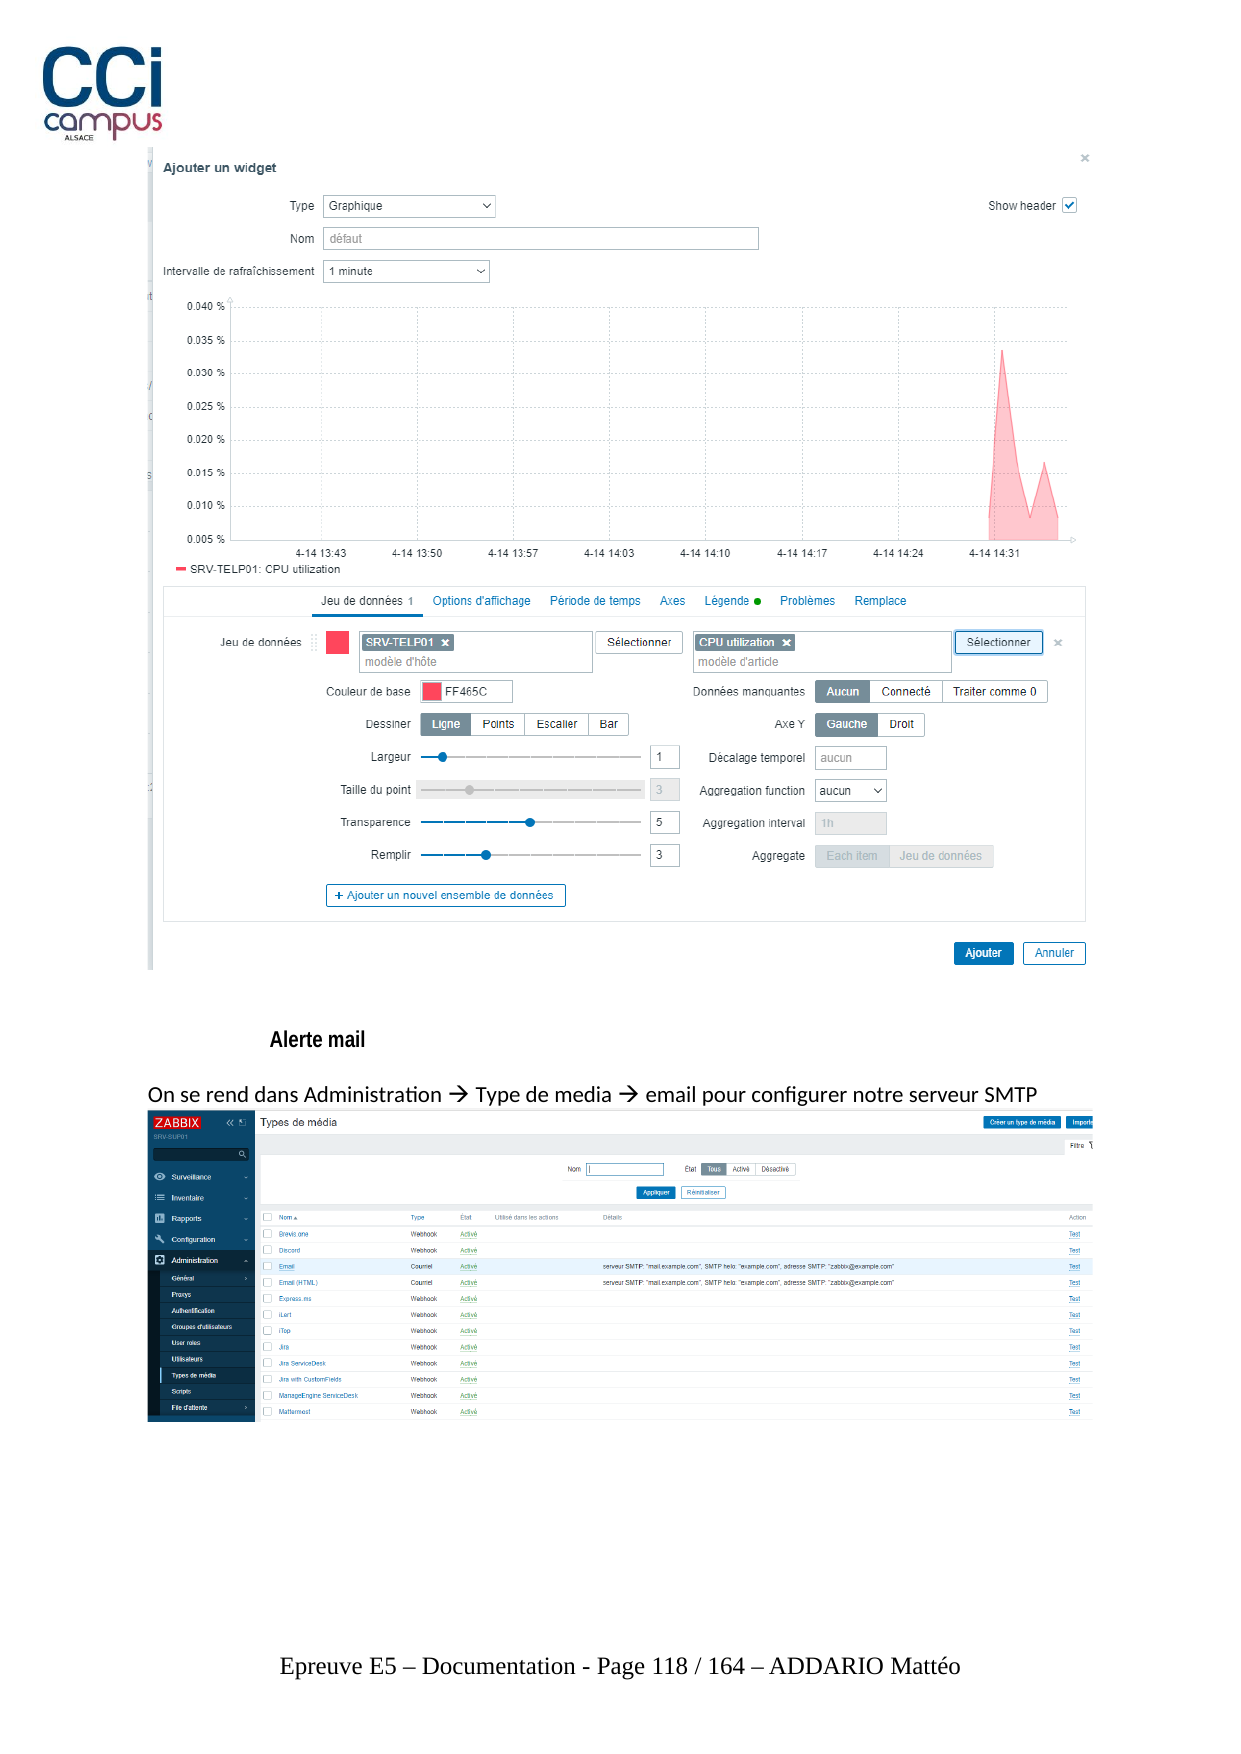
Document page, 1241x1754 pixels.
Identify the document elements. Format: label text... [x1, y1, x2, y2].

subtitle Alerte mail [269, 1026, 1093, 1052]
picture [35, 26, 1093, 970]
text On se rend dans Administration Type de media email pour configurer notre serveur SMTP [148, 1080, 1093, 1108]
picture [147, 1108, 1093, 1422]
